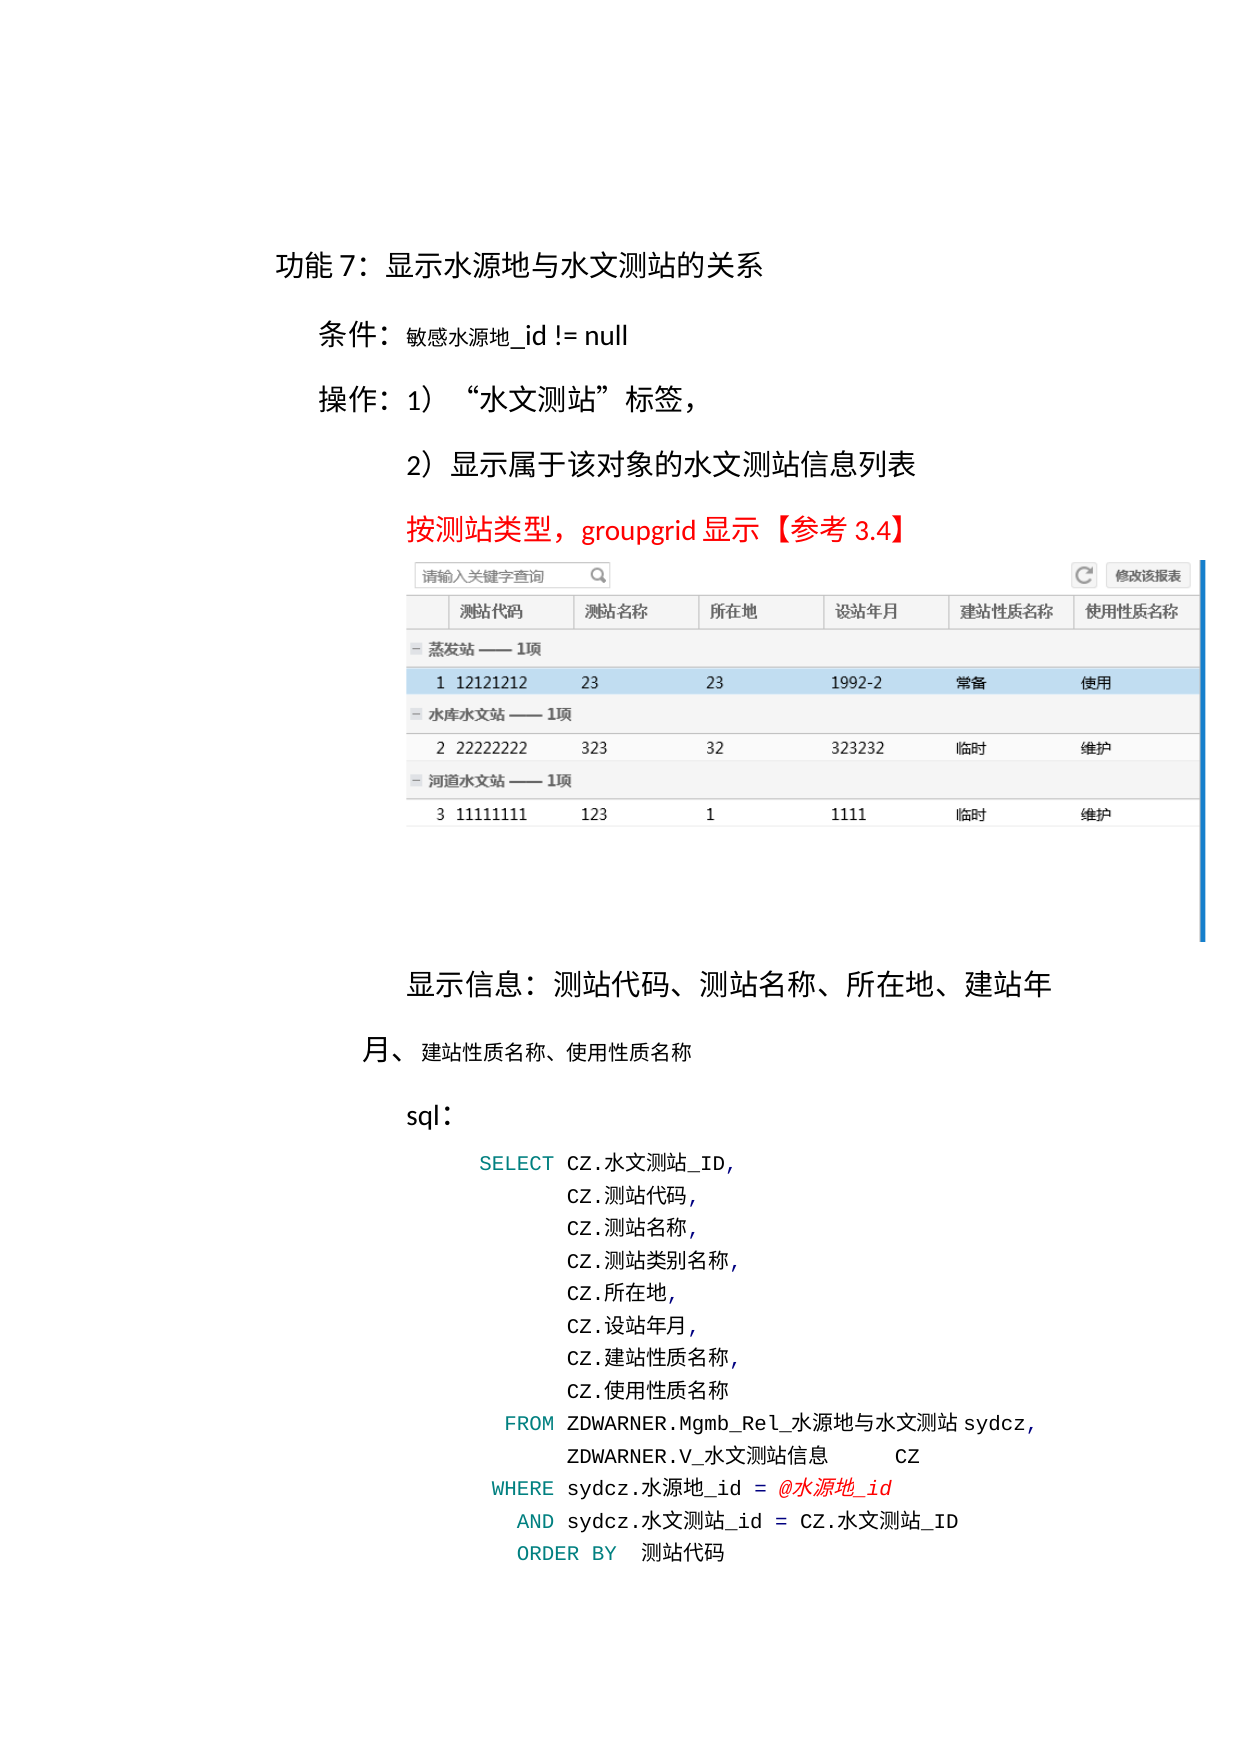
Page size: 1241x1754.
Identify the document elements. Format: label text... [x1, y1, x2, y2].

text sql： [362, 1080, 1053, 1145]
text CZ.测站类别名称, [479, 1243, 1053, 1275]
picture [406, 560, 1206, 942]
text FROM ZDWARNER.Mgmb_Rel_水源地与水文测站 sydcz, [479, 1405, 1053, 1438]
subtitle 功能7：显示水源地与水文测站的关系 [275, 231, 1053, 296]
text 操作：1）“水文测站”标签， [319, 365, 1053, 430]
text WHERE sydcz.水源地_id = @水源地_id [479, 1470, 1053, 1503]
text SELECT CZ.水文测站_ID, [479, 1145, 1053, 1178]
text CZ.使用性质名称 [479, 1373, 1053, 1405]
text ORDER BY 测站代码 [479, 1535, 1053, 1568]
text 2）显示属于该对象的水文测站信息列表 [362, 430, 1053, 495]
text CZ.测站名称, [479, 1210, 1053, 1243]
text AND sydcz.水文测站_id = CZ.水文测站_ID [479, 1503, 1053, 1535]
text 条件：敏感水源地_id != null [275, 300, 1053, 365]
text ZDWARNER.V_水文测站信息 CZ [479, 1438, 1053, 1470]
text CZ.所在地, [479, 1275, 1053, 1308]
text 按测站类型，groupgrid显示【参考3.4】 [362, 495, 1053, 560]
text CZ.建站性质名称, [479, 1340, 1053, 1373]
text 显示信息：测站代码、测站名称、所在地、建站年月、建站性质名称、使用性质名称 [362, 950, 1053, 1080]
text CZ.测站代码, [479, 1178, 1053, 1210]
text CZ.设站年月, [479, 1308, 1053, 1340]
